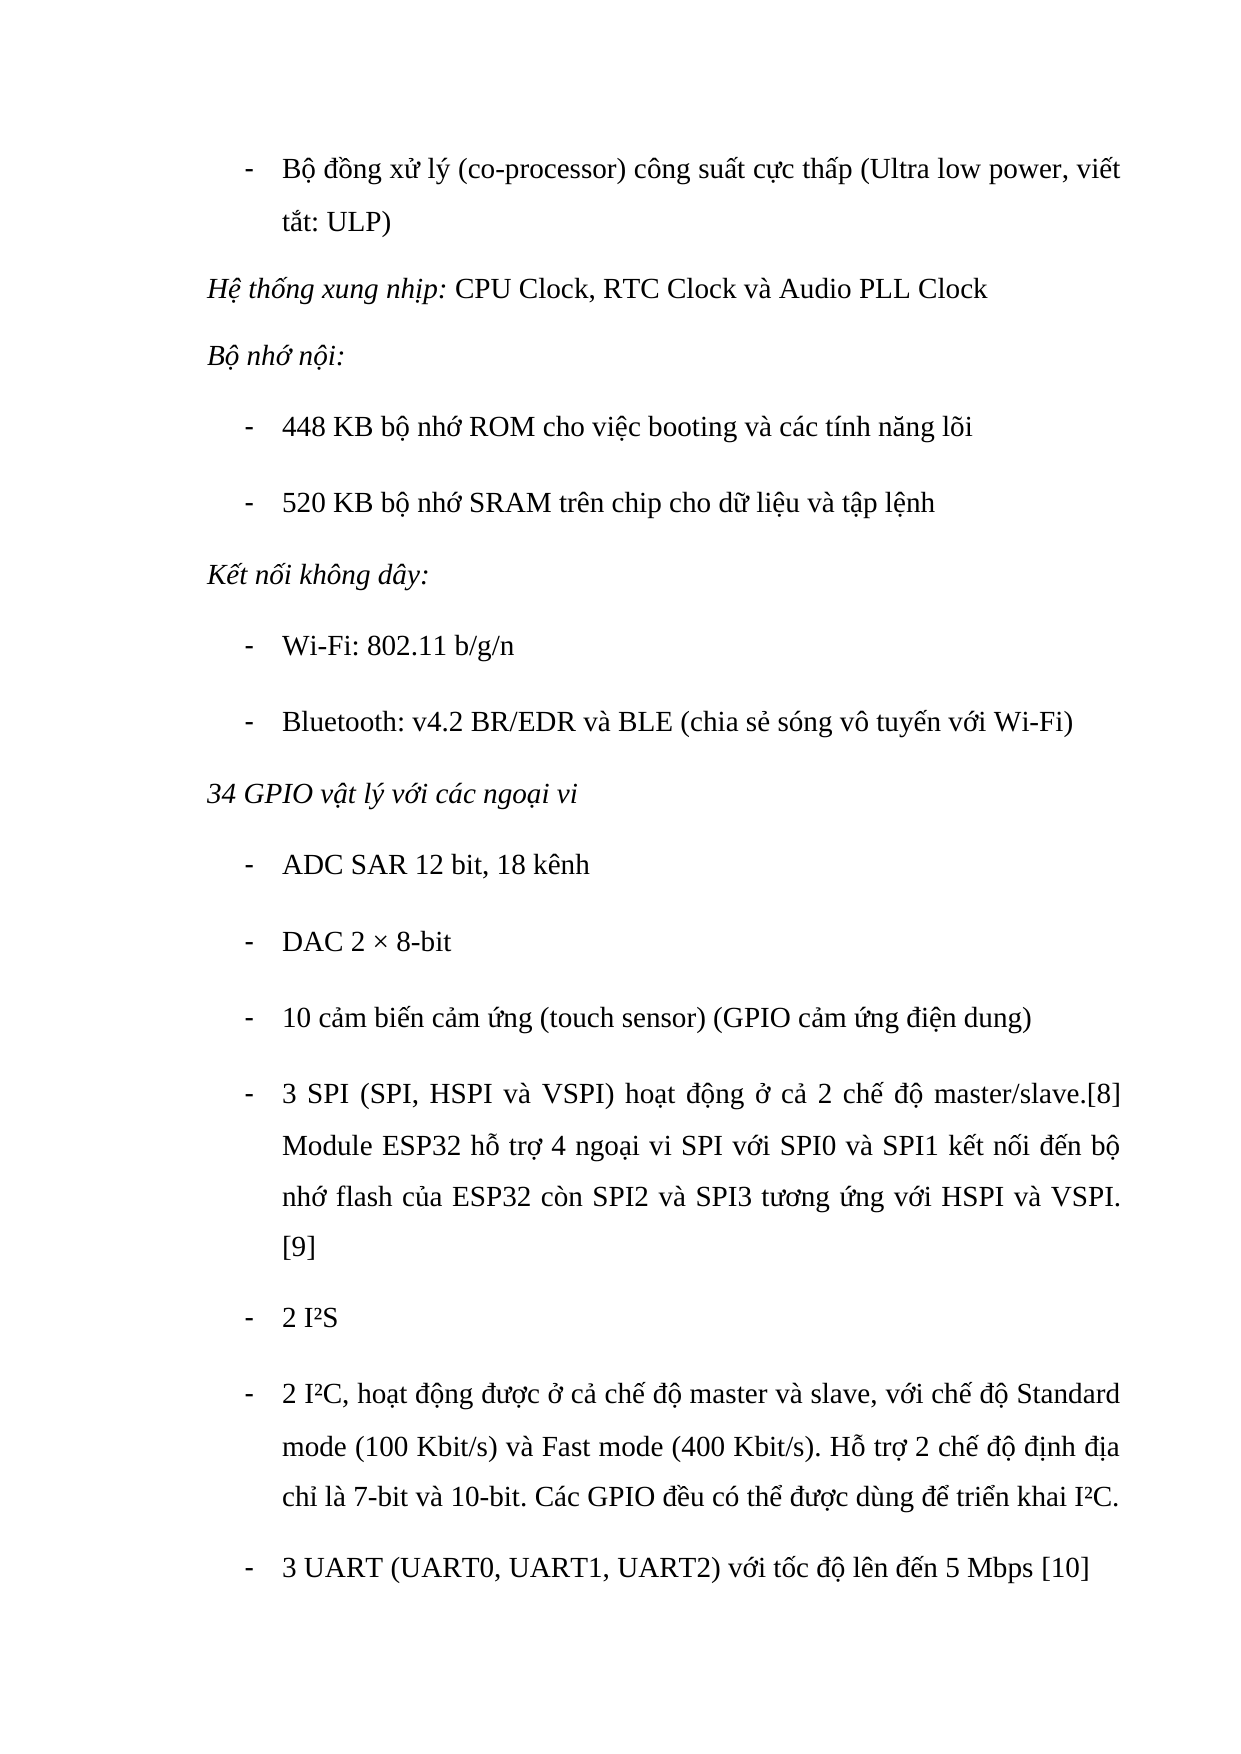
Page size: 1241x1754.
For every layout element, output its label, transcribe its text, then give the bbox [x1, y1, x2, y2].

list 10 cảm biến cảm ứng (touch sensor) (GPIO cảm ứng điện dung) [244, 996, 1122, 1036]
list 2 I²S [244, 1296, 1122, 1336]
list 3 SPI (SPI, HSPI và VSPI) hoạt động ở cả 2 chế độ master/slave.[8] Module ESP32 hỗ trợ 4 ngoại vi SPI với SPI0 và SPI1 kết nối đến bộ nhớ flash của ESP32 còn SPI2 và SPI3 tương ứng với HSPI và VSPI.[9] [244, 1072, 1122, 1263]
list 448 KB bộ nhớ ROM cho việc booting và các tính năng lõi [244, 405, 1122, 445]
text 34 GPIO vật lý với các ngoại vi [207, 777, 1122, 810]
list Bộ đồng xử lý (co-processor) công suất cực thấp (Ultra low power, viết tắt: ULP) [244, 148, 1122, 238]
text Kết nối không dây: [207, 557, 1122, 591]
list 2 I²C, hoạt động được ở cả chế độ master và slave, với chế độ Standard mode (100 Kbit/s) và Fast mode (400 Kbit/s). Hỗ trợ 2 chế độ định địa chỉ là 7-bit và 10-bit. Các GPIO đều có thể được dùng để triển khai I²C. [244, 1372, 1122, 1513]
list Bluetooth: v4.2 BR/EDR và BLE (chia sẻ sóng vô tuyến với Wi-Fi) [244, 701, 1122, 740]
list DAC 2 × 8-bit [244, 920, 1122, 959]
list 520 KB bộ nhớ SRAM trên chip cho dữ liệu và tập lệnh [244, 481, 1122, 521]
text Bộ nhớ nội: [207, 338, 1122, 372]
list Wi-Fi: 802.11 b/g/n [244, 624, 1122, 664]
list ADC SAR 12 bit, 18 kênh [244, 844, 1122, 883]
text Hệ thống xung nhịp: CPU Clock, RTC Clock và Audio PLL Clock [207, 271, 1122, 305]
list 3 UART (UART0, UART1, UART2) với tốc độ lên đến 5 Mbps [10] [244, 1546, 1122, 1586]
